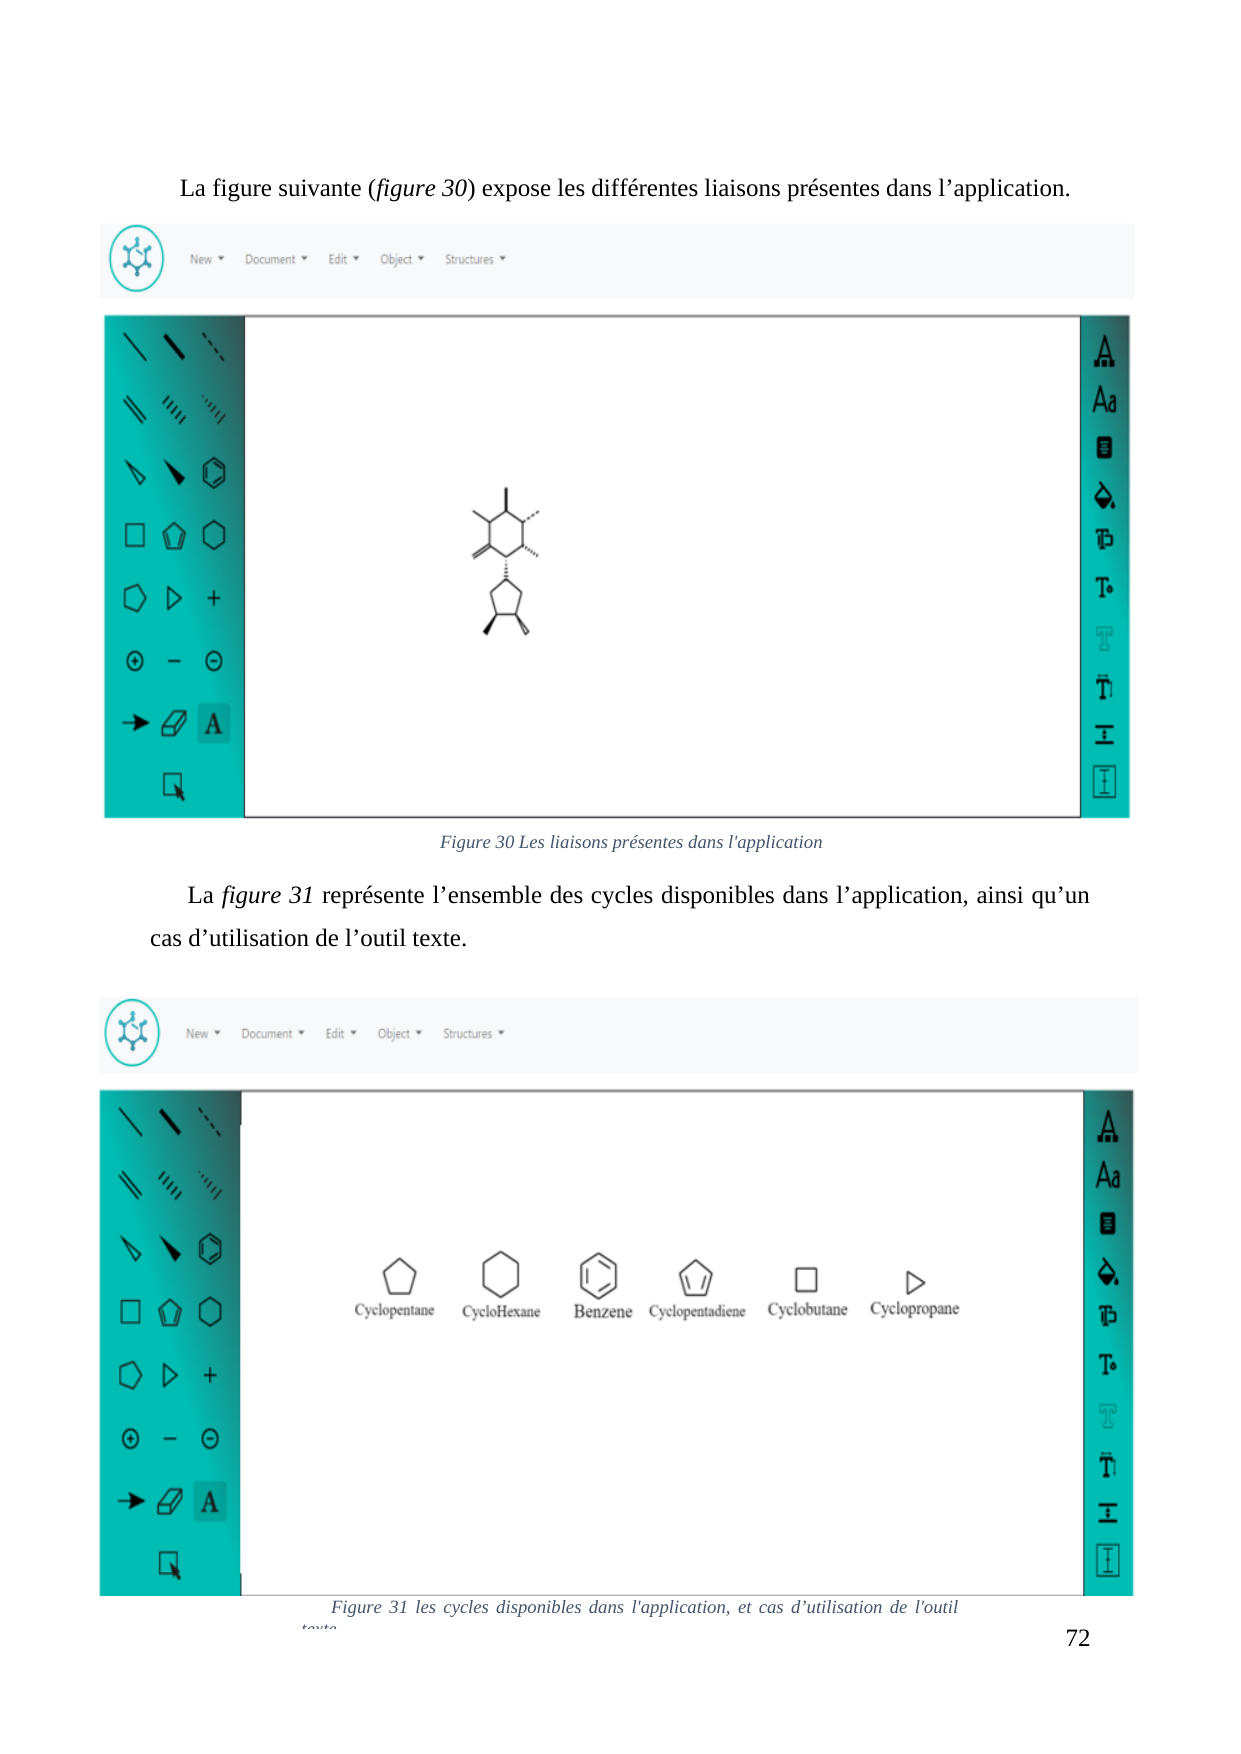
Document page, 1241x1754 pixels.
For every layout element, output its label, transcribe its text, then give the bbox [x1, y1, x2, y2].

picture [99, 215, 1142, 822]
picture [98, 990, 1142, 1596]
text La figure 31 représente l’ensemble des cycles disponibles dans l’application, ainsi qu’un cas d’utilisation de l’outil texte. [150, 822, 1090, 952]
text La figure suivante (figure 30) expose les différentes liaisons présentes dans l’application. [150, 173, 1090, 201]
